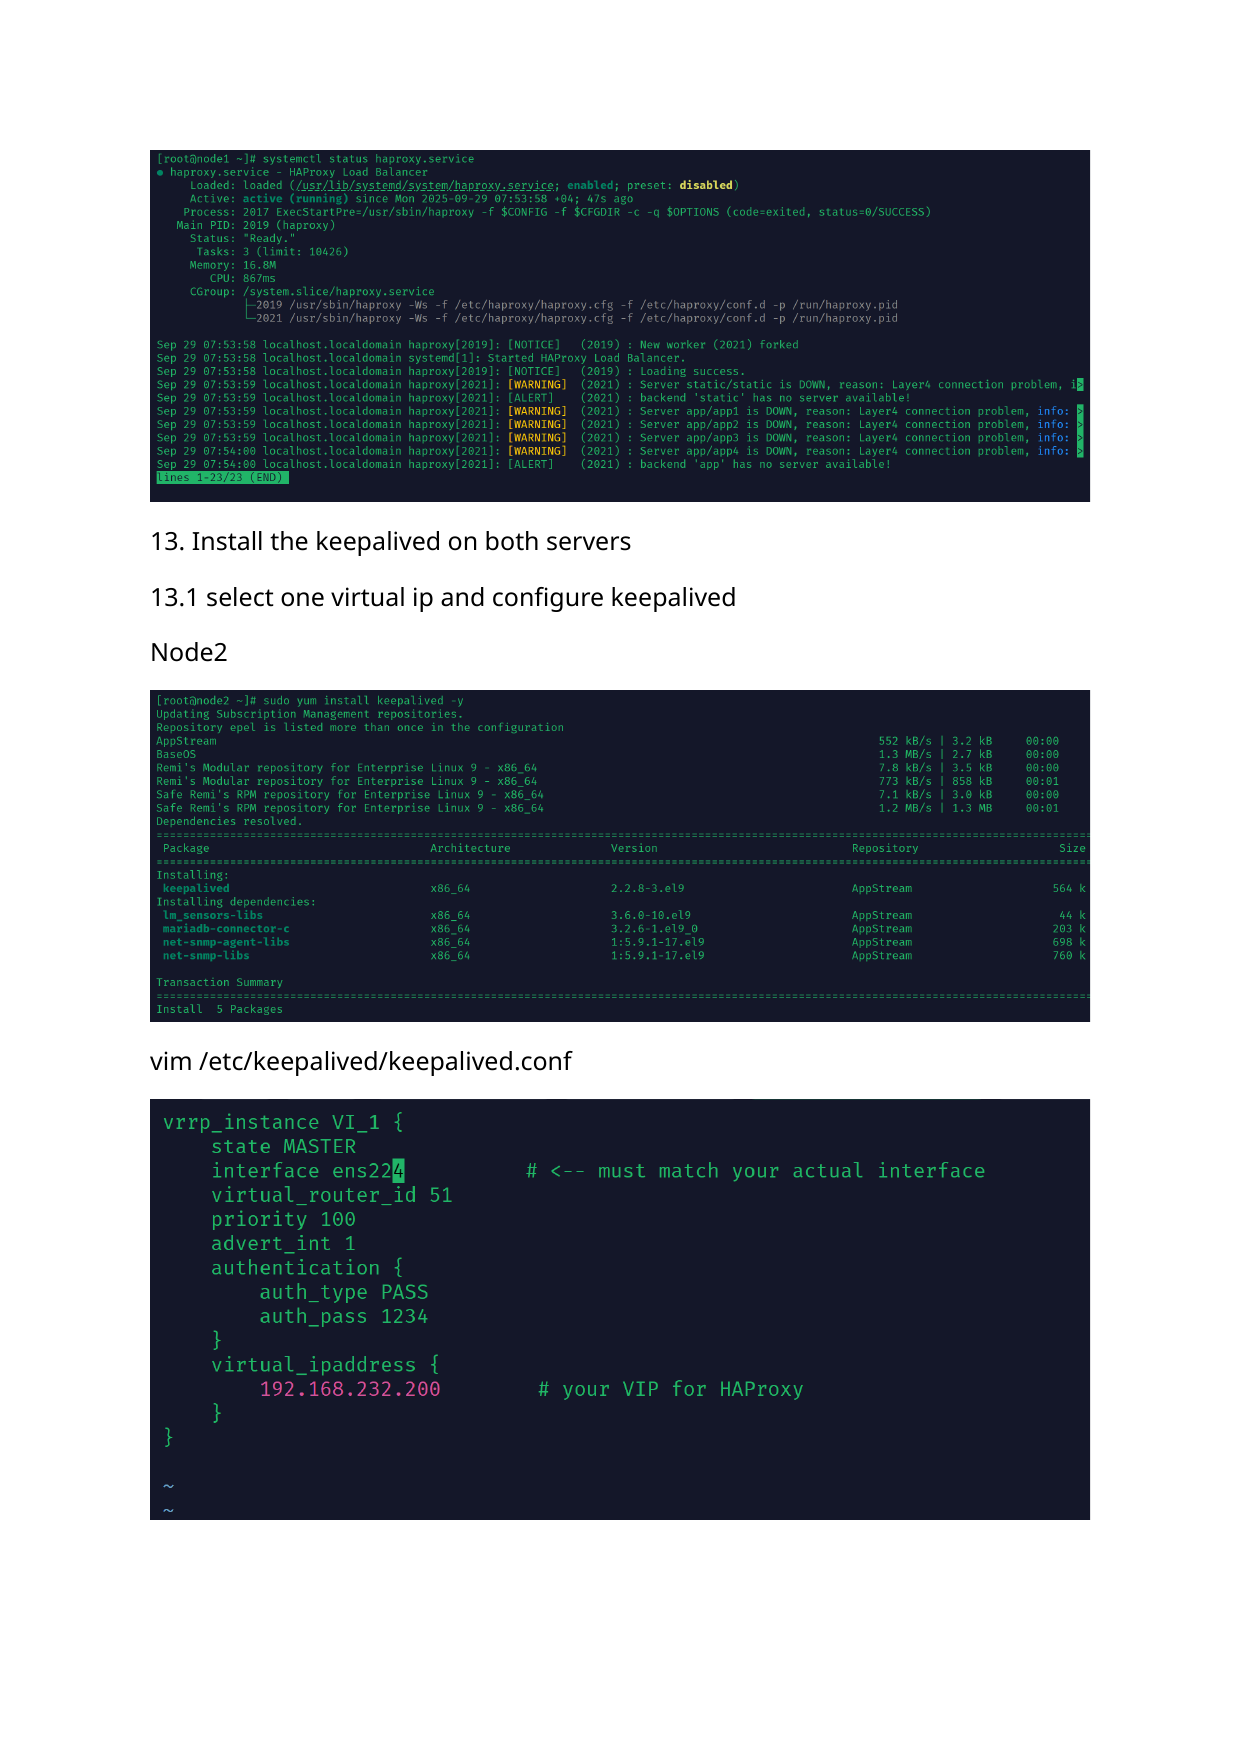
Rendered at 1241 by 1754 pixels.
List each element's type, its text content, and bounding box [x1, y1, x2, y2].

text 13. Install the keepalived on both servers [150, 523, 1090, 557]
picture [150, 150, 1091, 502]
text 13.1 select one virtual ip and configure keepalived [150, 579, 1090, 613]
text Node2 [150, 635, 1090, 669]
text vim /etc/keepalived/keepalived.conf [150, 1043, 1090, 1077]
picture [150, 1099, 1091, 1520]
picture [150, 690, 1091, 1022]
